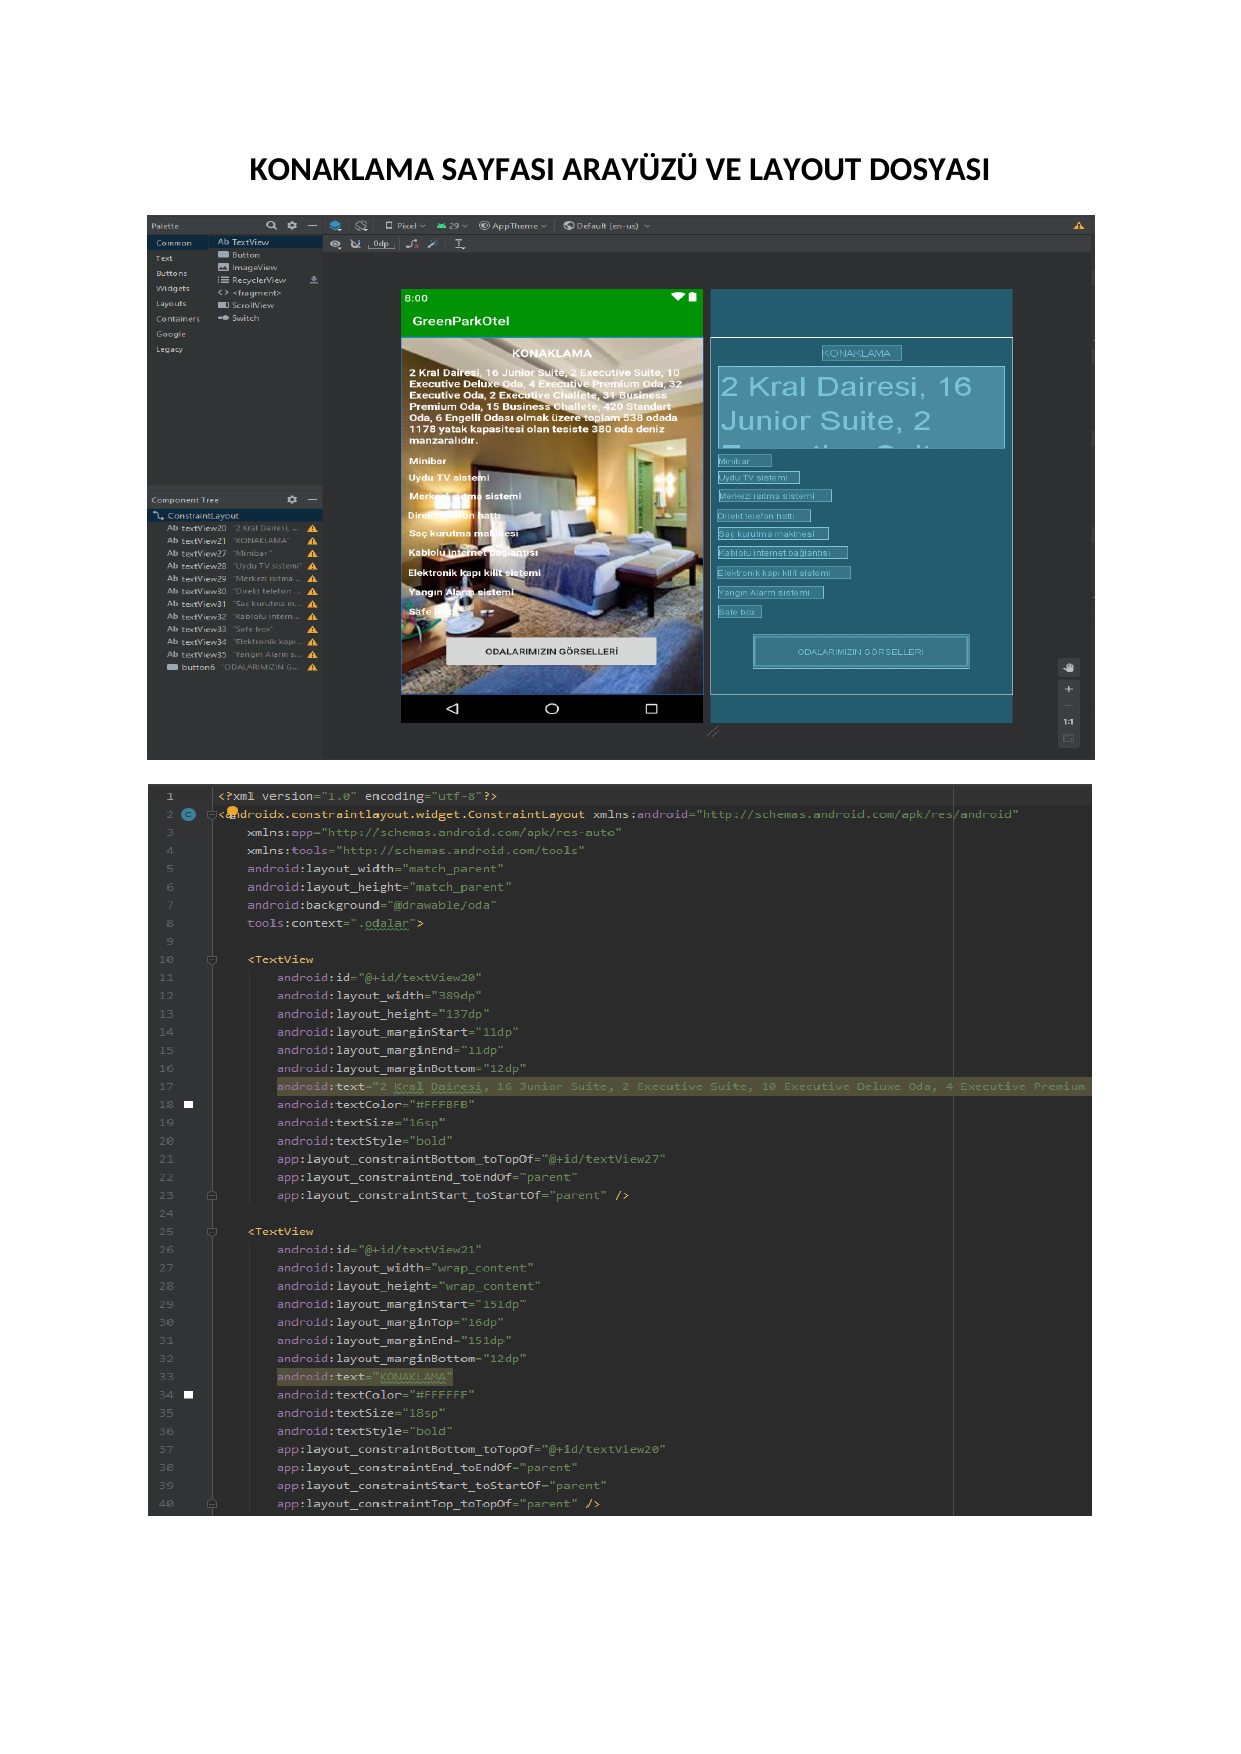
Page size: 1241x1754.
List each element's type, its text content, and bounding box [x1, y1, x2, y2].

picture [147, 215, 1095, 760]
picture [148, 784, 1092, 1516]
text KONAKLAMA SAYFASI ARAYÜZÜ VE LAYOUT DOSYASI [148, 148, 1093, 188]
